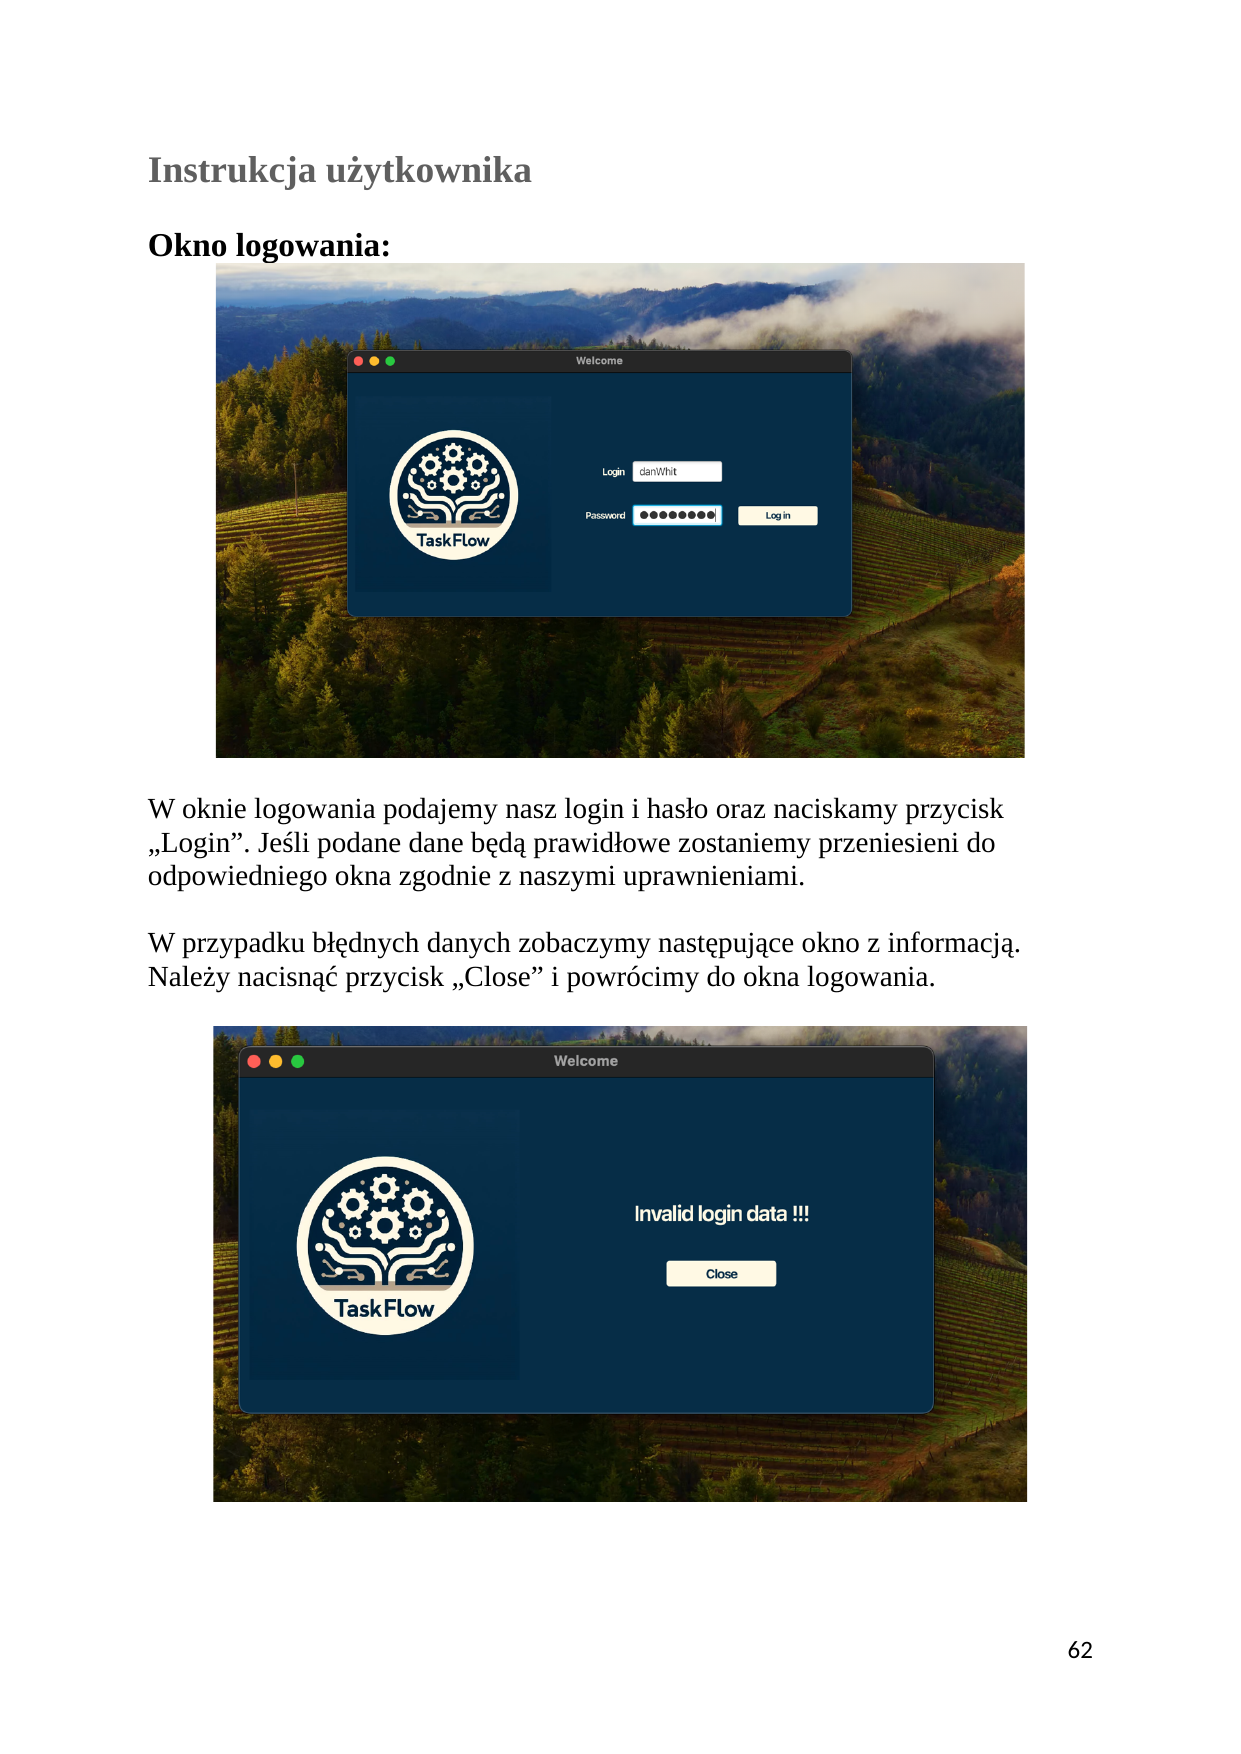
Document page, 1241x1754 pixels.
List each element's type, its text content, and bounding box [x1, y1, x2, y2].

picture [215, 263, 1025, 758]
subtitle Okno logowania: [148, 225, 1093, 264]
picture [213, 1026, 1028, 1502]
subtitle Instrukcja użytkownika [148, 148, 1093, 191]
text W oknie logowania podajemy nasz login i hasło oraz naciskamy przycisk „Login”. Jeśli podane dane będą prawidłowe zostaniemy przeniesieni do odpowiedniego okna zgodnie z naszymi uprawnieniami. [148, 791, 1093, 892]
text W przypadku błędnych danych zobaczymy następujące okno z informacją. Należy nacisnąć przycisk „Close” i powrócimy do okna logowania. [148, 926, 1093, 993]
